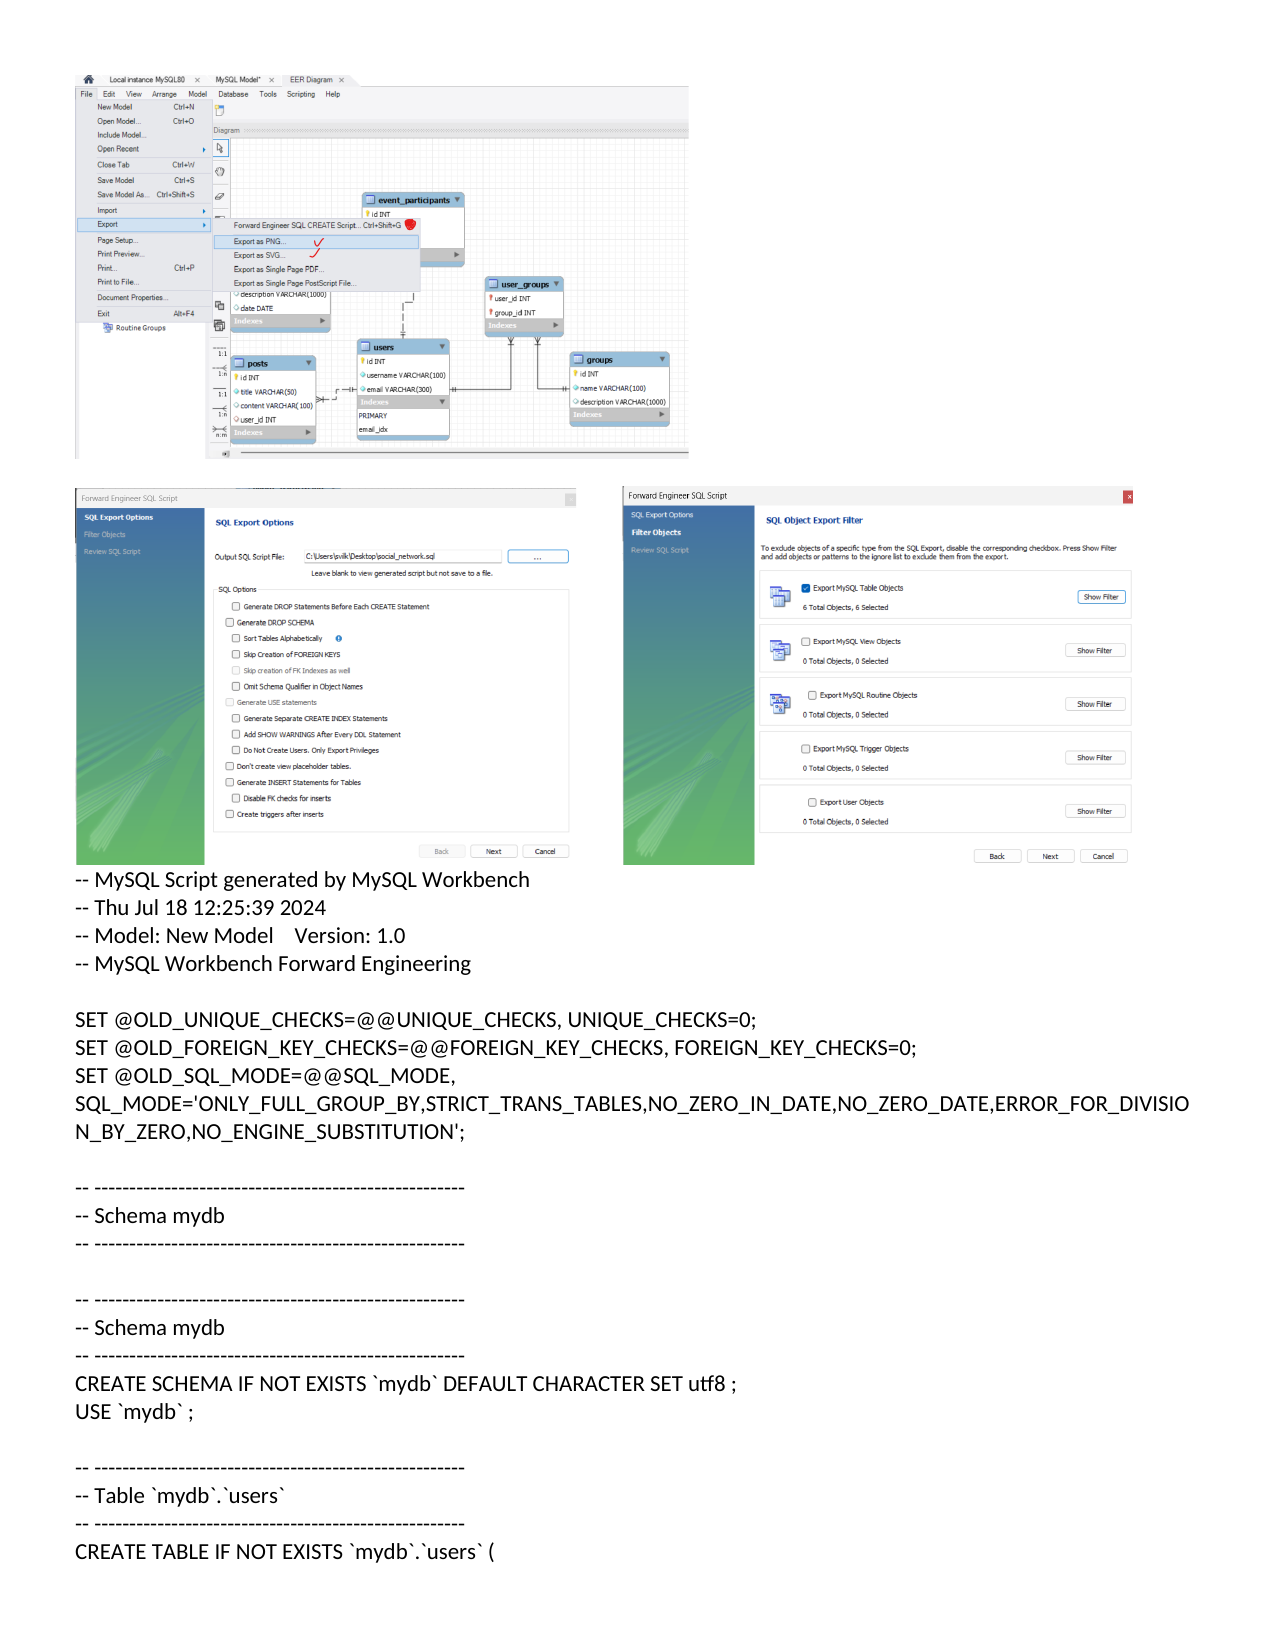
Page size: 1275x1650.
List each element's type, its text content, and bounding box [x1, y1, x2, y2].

text -- MySQL Script generated by MySQL Workbench [75, 865, 1200, 893]
text -- ----------------------------------------------------- [75, 1229, 1200, 1257]
text SET @OLD_UNIQUE_CHECKS=@@UNIQUE_CHECKS, UNIQUE_CHECKS=0; [75, 1005, 1200, 1033]
text -- Schema mydb [75, 1313, 1200, 1341]
text CREATE SCHEMA IF NOT EXISTS `mydb` DEFAULT CHARACTER SET utf8 ; [75, 1369, 1200, 1397]
text -- Table `mydb`.`users` [75, 1481, 1200, 1509]
picture [622, 486, 1133, 865]
text SET @OLD_FOREIGN_KEY_CHECKS=@@FOREIGN_KEY_CHECKS, FOREIGN_KEY_CHECKS=0; [75, 1033, 1200, 1061]
picture [75, 488, 577, 865]
picture [75, 75, 689, 459]
text -- Thu Jul 18 12:25:39 2024 [75, 893, 1200, 921]
text CREATE TABLE IF NOT EXISTS `mydb`.`users` ( [75, 1537, 1200, 1565]
text USE `mydb` ; [75, 1397, 1200, 1425]
text -- MySQL Workbench Forward Engineering [75, 949, 1200, 977]
text SET @OLD_SQL_MODE=@@SQL_MODE, SQL_MODE='ONLY_FULL_GROUP_BY,STRICT_TRANS_TABLES,NO_ZERO_IN_DATE,NO_ZERO_DATE,ERROR_FOR_DIVISION_BY_ZERO,NO_ENGINE_SUBSTITUTION'; [75, 1061, 1200, 1145]
text -- ----------------------------------------------------- [75, 1173, 1200, 1201]
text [75, 1509, 1200, 1537]
text -- Schema mydb [75, 1201, 1200, 1229]
text -- ----------------------------------------------------- [75, 1341, 1200, 1369]
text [75, 1453, 1200, 1481]
text -- ----------------------------------------------------- [75, 1285, 1200, 1313]
text -- Model: New Model Version: 1.0 [75, 921, 1200, 949]
